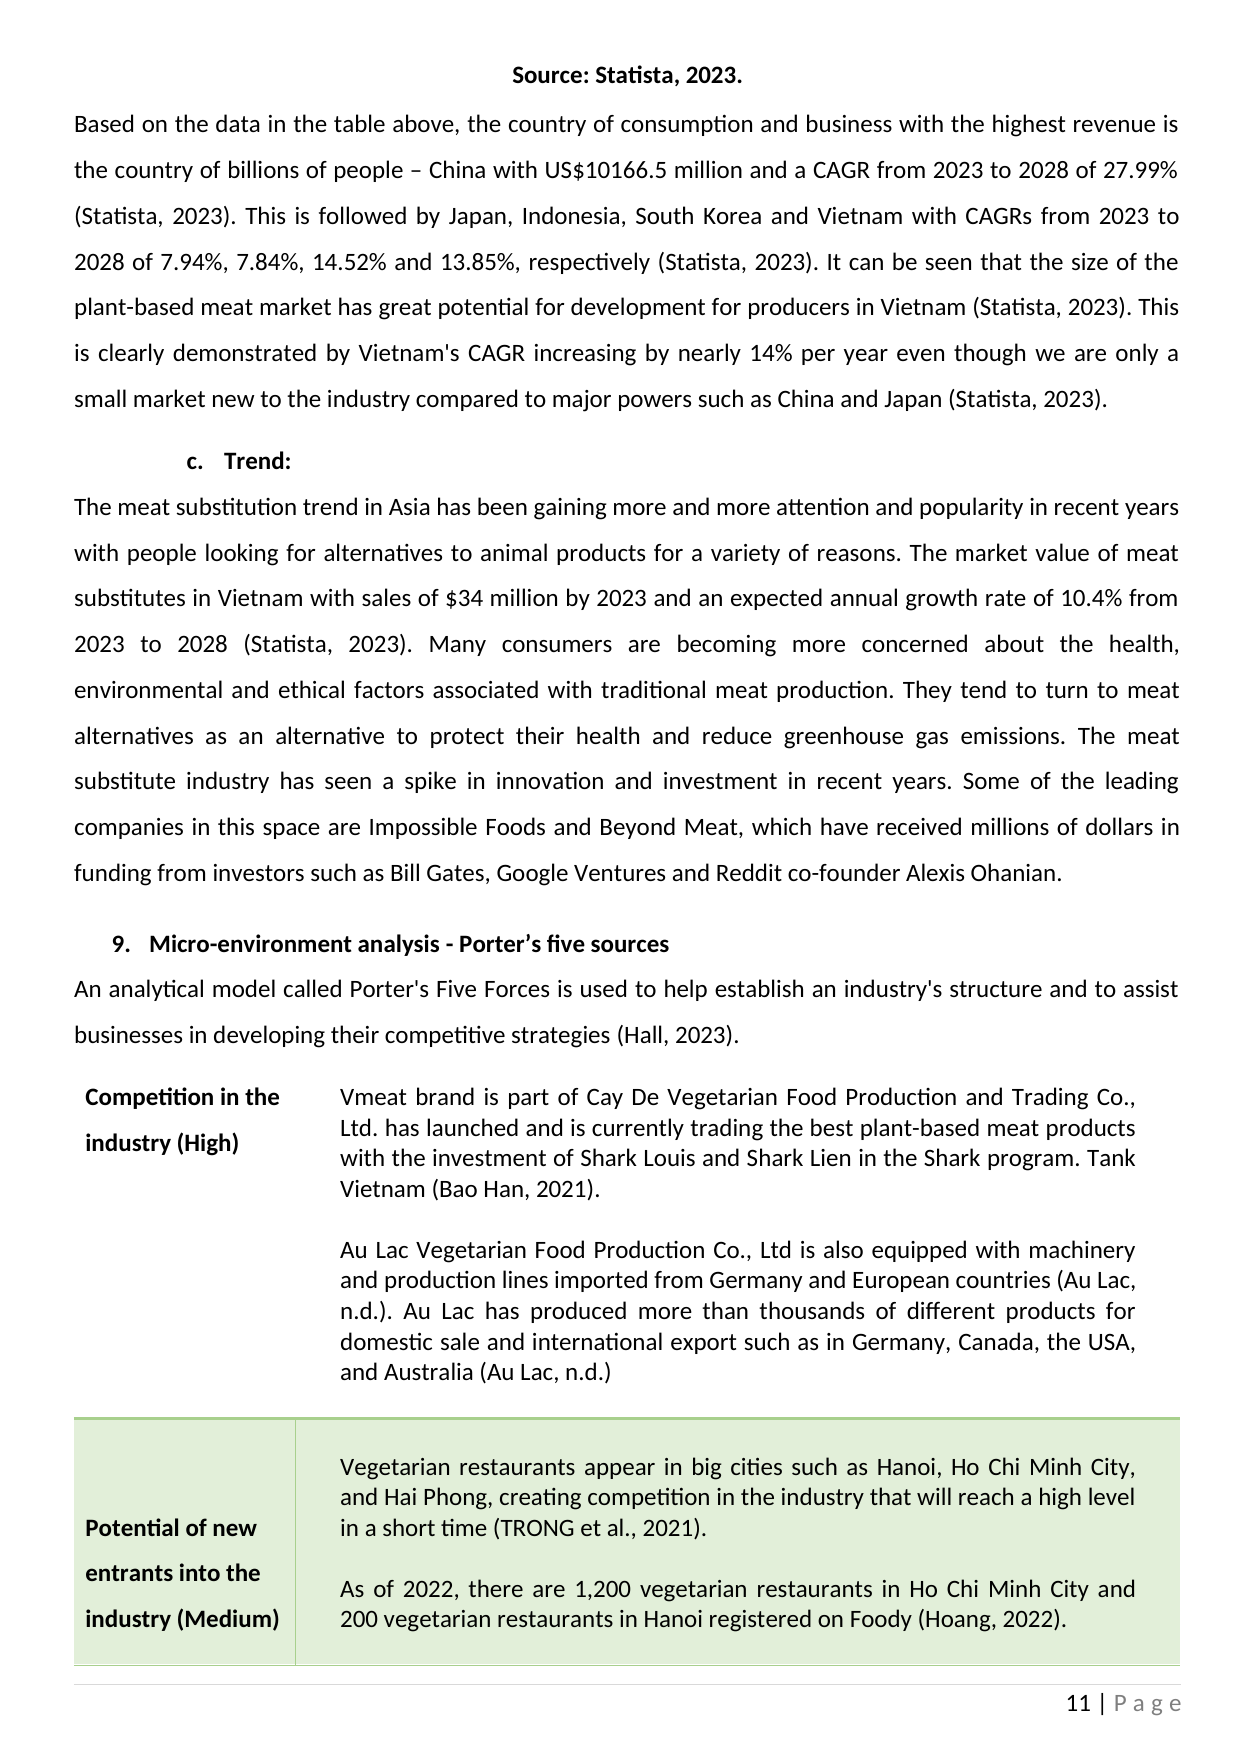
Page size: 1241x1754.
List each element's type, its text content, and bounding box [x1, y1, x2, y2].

text The meat substitution trend in Asia has been gaining more and more attention and popularity in recent years with people looking for alternatives to animal products for a variety of reasons. The market value of meat substitutes in Vietnam with sales of $34 million by 2023 and an expected annual growth rate of 10.4% from 2023 to 2028 (Statista, 2023). Many consumers are becoming more concerned about the health, environmental and ethical factors associated with traditional meat production. They tend to turn to meat alternatives as an alternative to protect their health and reduce greenhouse gas emissions. The meat substitute industry has seen a spike in innovation and investment in recent years. Some of the leading companies in this space are Impossible Foods and Beyond Meat, which have received millions of dollars in funding from investors such as Bill Gates, Google Ventures and Reddit co-founder Alexis Ohanian. [74, 491, 1181, 887]
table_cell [74, 1420, 295, 1664]
subtitle Micro-environment analysis - Porter’s five sources [111, 928, 1181, 958]
table_header Competition in the industry (High) [74, 1082, 295, 1417]
table_header Vmeat brand is part of Cay De Vegetarian Food Production and Trading Co., Ltd. has launched and is currently trading the best plant-based meat products with the investment of Shark Louis and Shark Lien in the Shark program. Tank Vietnam (Bao Han, 2021). Au Lac Vegetarian Food Production Co., Ltd is also equipped with machinery and production lines imported from Germany and European countries (Au Lac, n.d.). Au Lac has produced more than thousands of different products for domestic sale and international export such as in Germany, Canada, the USA, and Australia (Au Lac, n.d.) [295, 1082, 1180, 1417]
text Based on the data in the table above, the country of consumption and business with the highest revenue is the country of billions of people – China with US$10166.5 million and a CAGR from 2023 to 2028 of 27.99% (Statista, 2023). This is followed by Japan, Indonesia, South Korea and Vietnam with CAGRs from 2023 to 2028 of 7.94%, 7.84%, 14.52% and 13.85%, respectively (Statista, 2023). It can be seen that the size of the plant-based meat market has great potential for development for producers in Vietnam (Statista, 2023). This is clearly demonstrated by Vietnam's CAGR increasing by nearly 14% per year even though we are only a small market new to the industry compared to major powers such as China and Japan (Statista, 2023). [74, 109, 1181, 413]
text An analytical model called Porter's Five Forces is used to help establish an industry's structure and to assist businesses in developing their competitive strategies (Hall, 2023). [74, 973, 1181, 1050]
subtitle Trend: [186, 445, 1181, 476]
text Source: Statista, 2023. [74, 59, 1181, 89]
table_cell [296, 1420, 1180, 1664]
